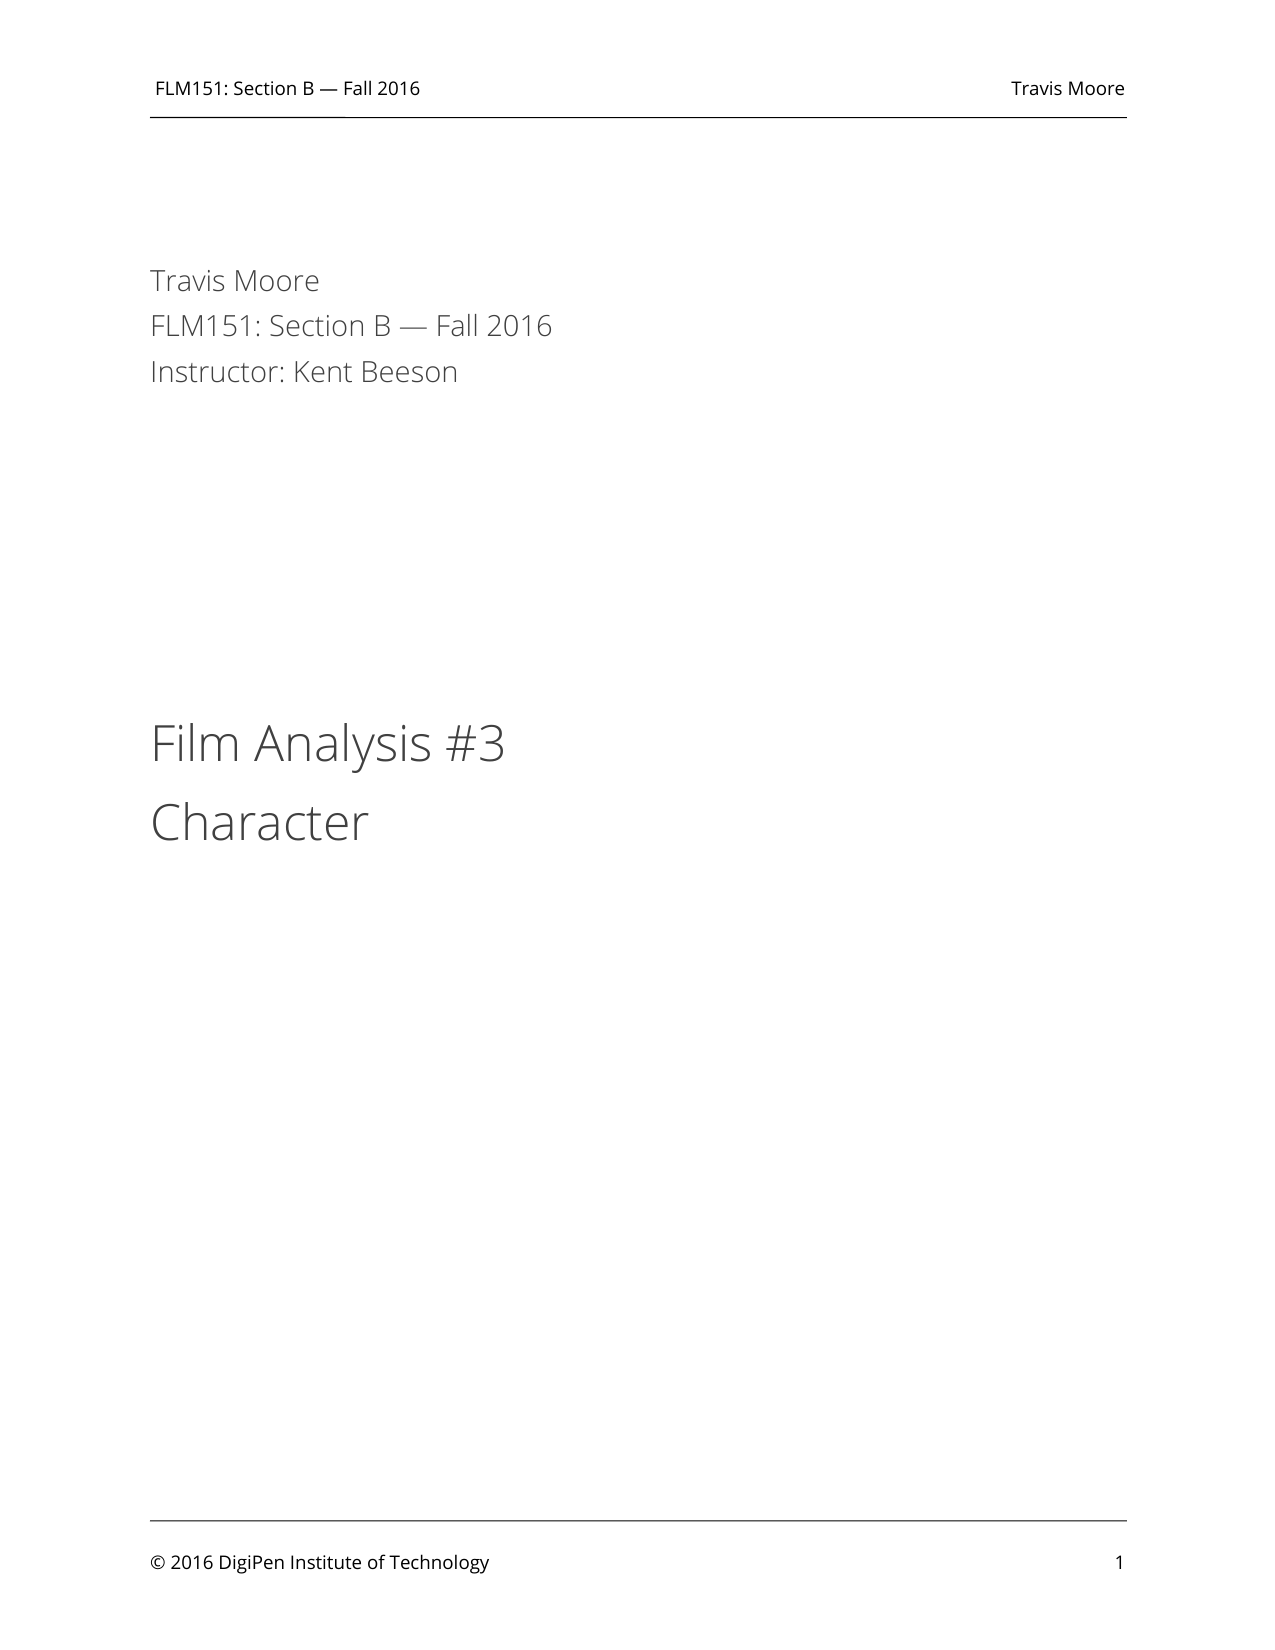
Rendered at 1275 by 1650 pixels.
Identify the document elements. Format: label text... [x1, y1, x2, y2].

text Instructor: Kent Beeson [150, 351, 1125, 391]
text Travis Moore [150, 260, 1125, 299]
text FLM151: Section B — Fall 2016 [150, 305, 1125, 345]
text Film Analysis #3 Character [150, 708, 1125, 854]
